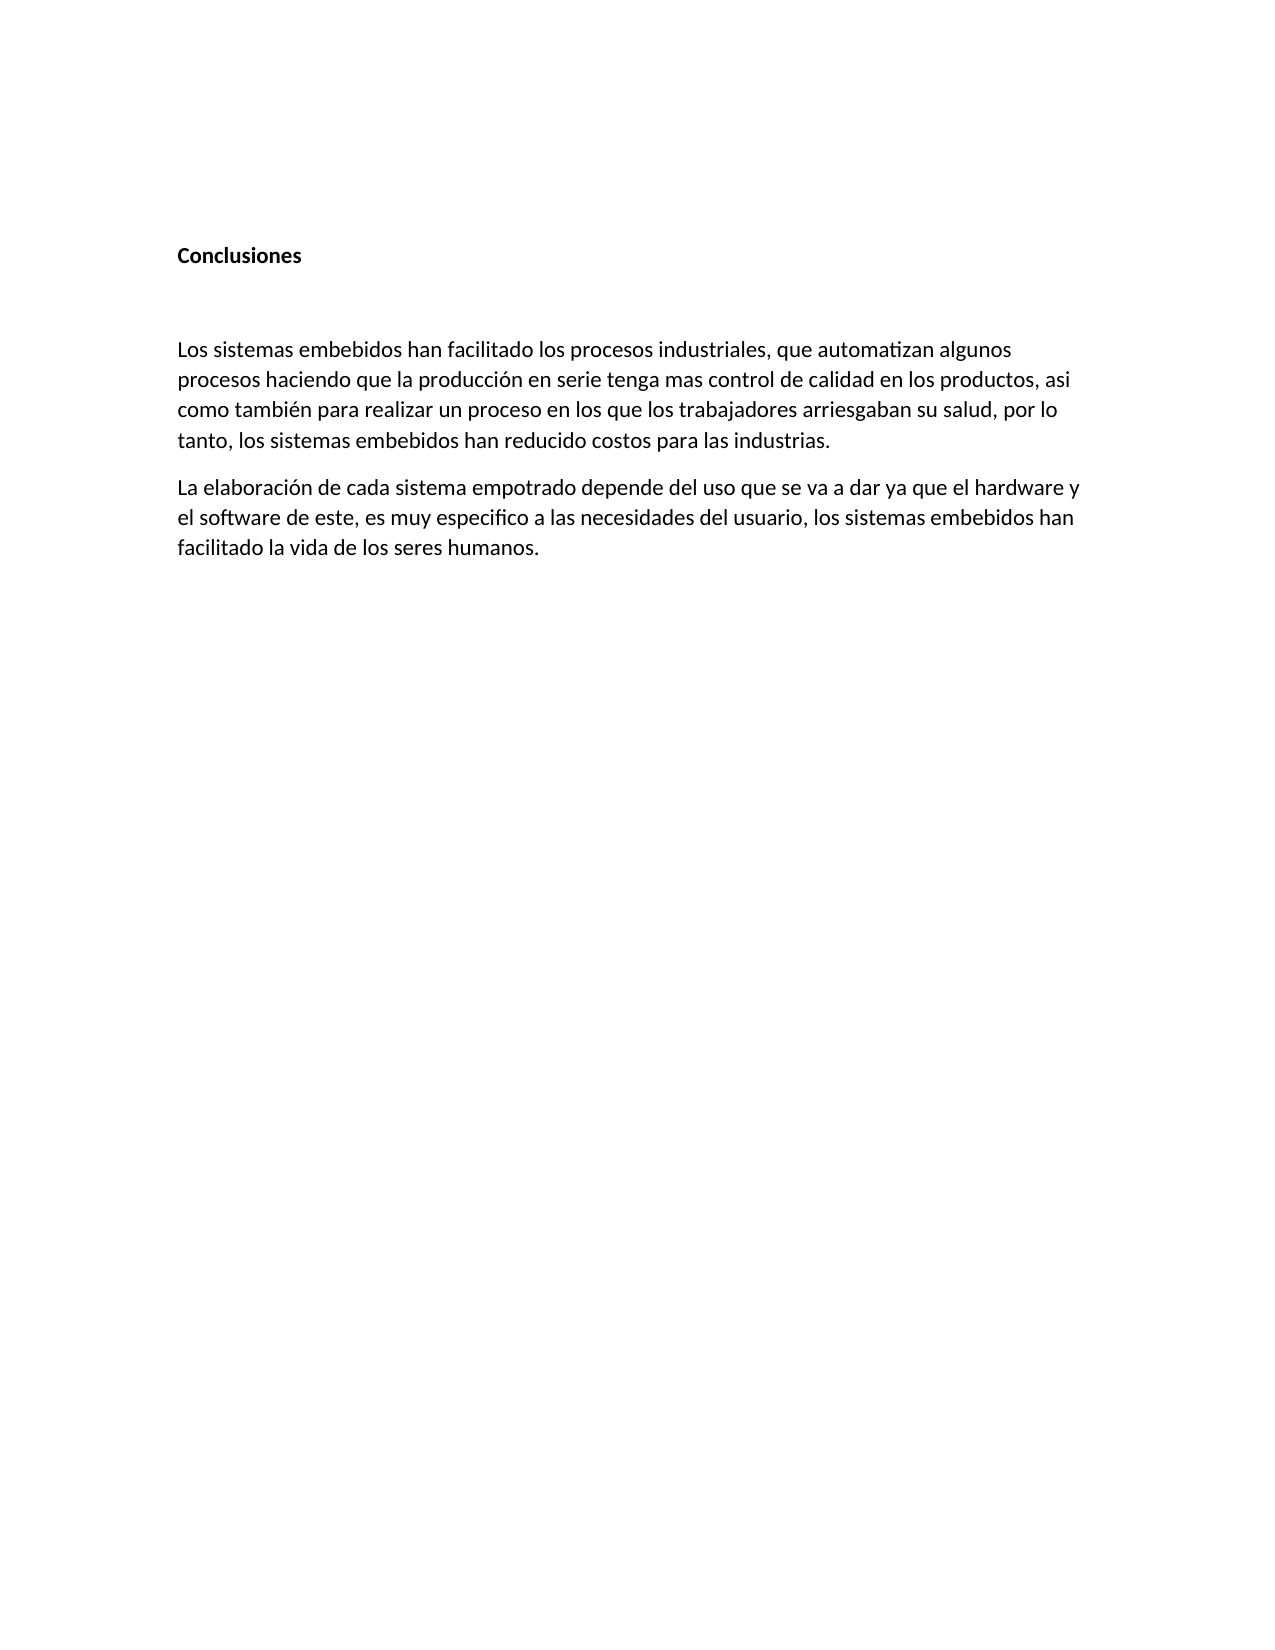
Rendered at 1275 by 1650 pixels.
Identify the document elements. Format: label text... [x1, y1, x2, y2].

text Los sistemas embebidos han facilitado los procesos industriales, que automatizan algunos procesos haciendo que la producción en serie tenga mas control de calidad en los productos, asi como también para realizar un proceso en los que los trabajadores arriesgaban su salud, por lo tanto, los sistemas embebidos han reducido costos para las industrias. [177, 335, 1098, 454]
text Conclusiones [177, 241, 1098, 269]
text La elaboración de cada sistema empotrado depende del uso que se va a dar ya que el hardware y el software de este, es muy especifico a las necesidades del usuario, los sistemas embebidos han facilitado la vida de los seres humanos. [177, 473, 1098, 561]
